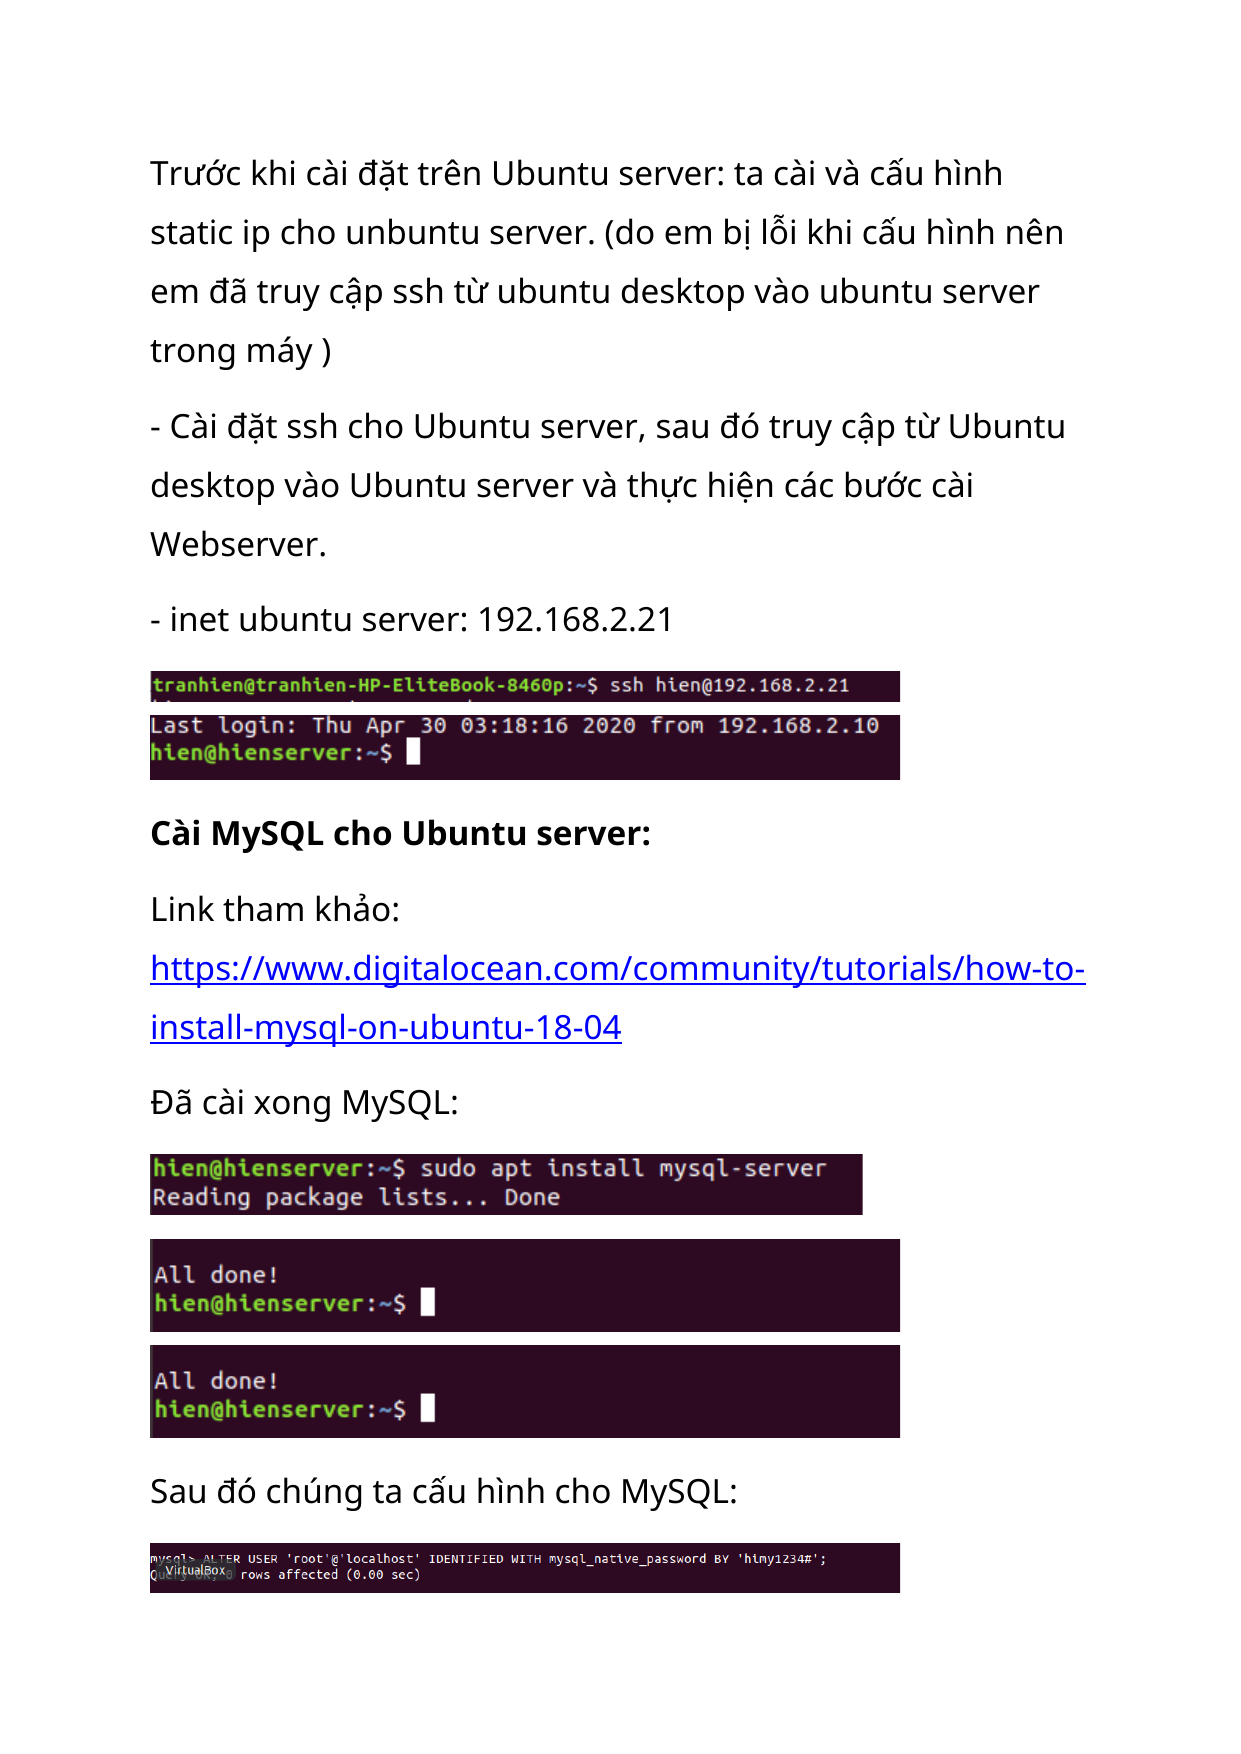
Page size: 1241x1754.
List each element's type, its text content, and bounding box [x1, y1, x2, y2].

picture [150, 1345, 901, 1438]
text Đã cài xong MySQL: [150, 1079, 1090, 1124]
text Link tham khảo: https://www.digitalocean.com/community/tutorials/how-to-install-mysql-on-ubuntu-18-04 [150, 886, 1090, 1049]
text Cài MySQL cho Ubuntu server: [150, 810, 1090, 855]
picture [150, 671, 901, 702]
picture [150, 1239, 901, 1332]
text Sau đó chúng ta cấu hình cho MySQL: [150, 1468, 1090, 1513]
picture [150, 715, 901, 780]
picture [150, 1543, 901, 1593]
text Trước khi cài đặt trên Ubuntu server: ta cài và cấu hình static ip cho unbuntu server. (do em bị lỗi khi cấu hình nên em đã truy cập ssh từ ubuntu desktop vào ubuntu server trong máy ) [150, 150, 1090, 372]
text - inet ubuntu server: 192.168.2.21 [150, 596, 1090, 641]
text - Cài đặt ssh cho Ubuntu server, sau đó truy cập từ Ubuntu desktop vào Ubuntu server và thực hiện các bước cài Webserver. [150, 402, 1090, 566]
picture [150, 1154, 863, 1215]
